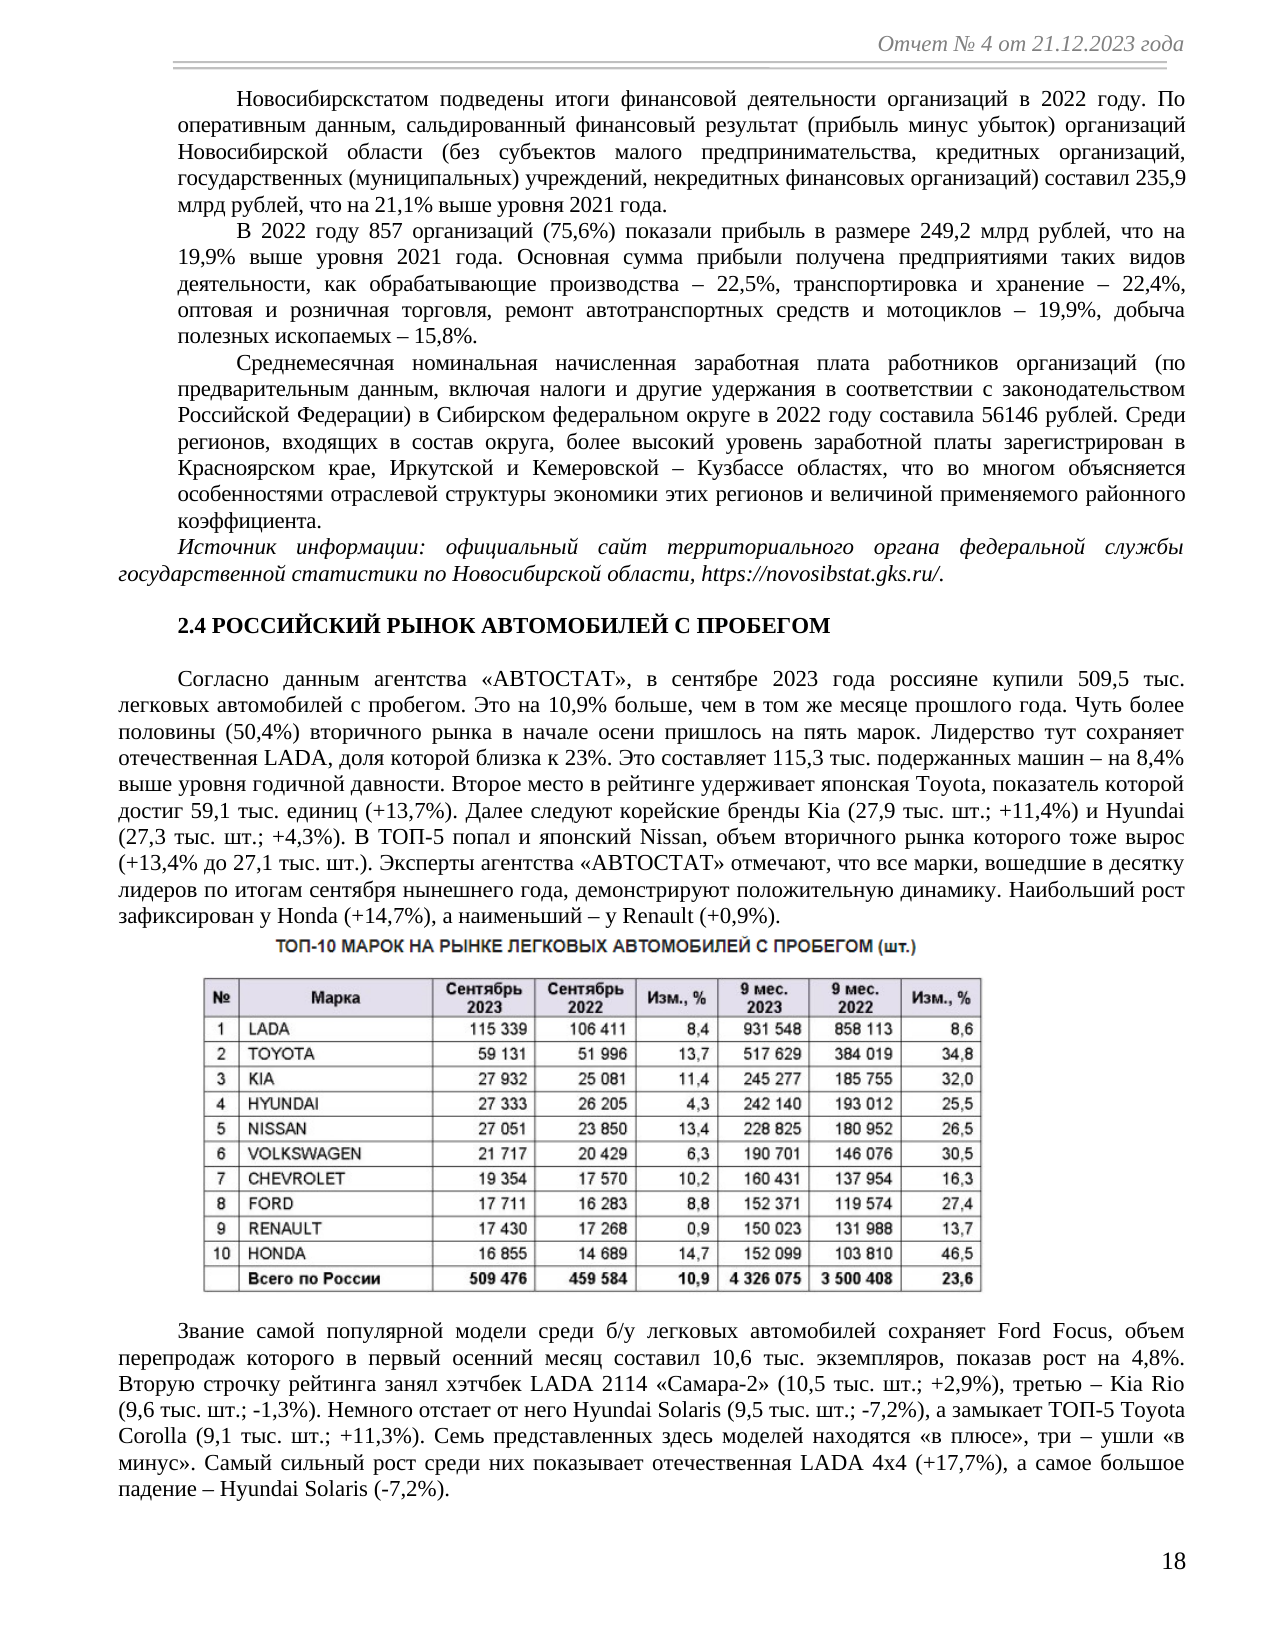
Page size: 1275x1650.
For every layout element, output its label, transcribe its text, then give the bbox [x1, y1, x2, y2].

text Источник информации: официальный сайт территориального органа федеральной службы государственной статистики по Новосибирской области, https://novosibstat.gks.ru/. [118, 533, 1186, 586]
text В 2022 году 857 организаций (75,6%) показали прибыль в размере 249,2 млрд рублей, что на 19,9% выше уровня 2021 года. Основная сумма прибыли получена предприятиями таких видов деятельности, как обрабатывающие производства – 22,5%, транспортировка и хранение – 22,4%, оптовая и розничная торговля, ремонт автотранспортных средств и мотоциклов – 19,9%, добыча полезных ископаемых – 15,8%. [177, 217, 1186, 349]
text Среднемесячная номинальная начисленная заработная плата работников организаций (по предварительным данным, включая налоги и другие удержания в соответствии с законодательством Российской Федерации) в Сибирском федеральном округе в 2022 году составила 56146 рублей. Среди регионов, входящих в состав округа, более высокий уровень заработной платы зарегистрирован в Красноярском крае, Иркутской и Кемеровской – Кузбассе областях, что во многом объясняется особенностями отраслевой структуры экономики этих регионов и величиной применяемого районного коэффициента. [177, 349, 1186, 533]
subtitle 2.4 РОССИЙСКИЙ РЫНОК АВТОМОБИЛЕЙ С ПРОБЕГОМ [177, 612, 1186, 639]
picture [177, 928, 1010, 1318]
text Звание самой популярной модели среди б/у легковых автомобилей сохраняет Ford Focus, объем перепродаж которого в первый осенний месяц составил 10,6 тыс. экземпляров, показав рост на 4,8%. Вторую строчку рейтинга занял хэтчбек LADA 2114 «Самара-2» (10,5 тыс. шт.; +2,9%), третью – Kia Rio (9,6 тыс. шт.; -1,3%). Немного отстает от него Hyundai Solaris (9,5 тыс. шт.; -7,2%), а замыкает ТОП-5 Toyota Corolla (9,1 тыс. шт.; +11,3%). Семь представленных здесь моделей находятся «в плюсе», три – ушли «в минус». Самый сильный рост среди них показывает отечественная LADA 4x4 (+17,7%), а самое большое падение – Hyundai Solaris (-7,2%). [118, 1317, 1186, 1502]
text Согласно данным агентства «АВТОСТАТ», в сентябре 2023 года россияне купили 509,5 тыс. легковых автомобилей с пробегом. Это на 10,9% больше, чем в том же месяце прошлого года. Чуть более половины (50,4%) вторичного рынка в начале осени пришлось на пять марок. Лидерство тут сохраняет отечественная LADA, доля которой близка к 23%. Это составляет 115,3 тыс. подержанных машин – на 8,4% выше уровня годичной давности. Второе место в рейтинге удерживает японская Toyota, показатель которой достиг 59,1 тыс. единиц (+13,7%). Далее следуют корейские бренды Kia (27,9 тыс. шт.; +11,4%) и Hyundai (27,3 тыс. шт.; +4,3%). В ТОП-5 попал и японский Nissan, объем вторичного рынка которого тоже вырос (+13,4% до 27,1 тыс. шт.). Эксперты агентства «АВТОСТАТ» отмечают, что все марки, вошедшие в десятку лидеров по итогам сентября нынешнего года, демонстрируют положительную динамику. Наибольший рост зафиксирован у Honda (+14,7%), а наименьший – у Renault (+0,9%). [118, 665, 1186, 928]
text Новосибирскстатом подведены итоги финансовой деятельности организаций в 2022 году. По оперативным данным, сальдированный финансовый результат (прибыль минус убыток) организаций Новосибирской области (без субъектов малого предпринимательства, кредитных организаций, государственных (муниципальных) учреждений, некредитных финансовых организаций) составил 235,9 млрд рублей, что на 21,1% выше уровня 2021 года. [177, 85, 1186, 217]
